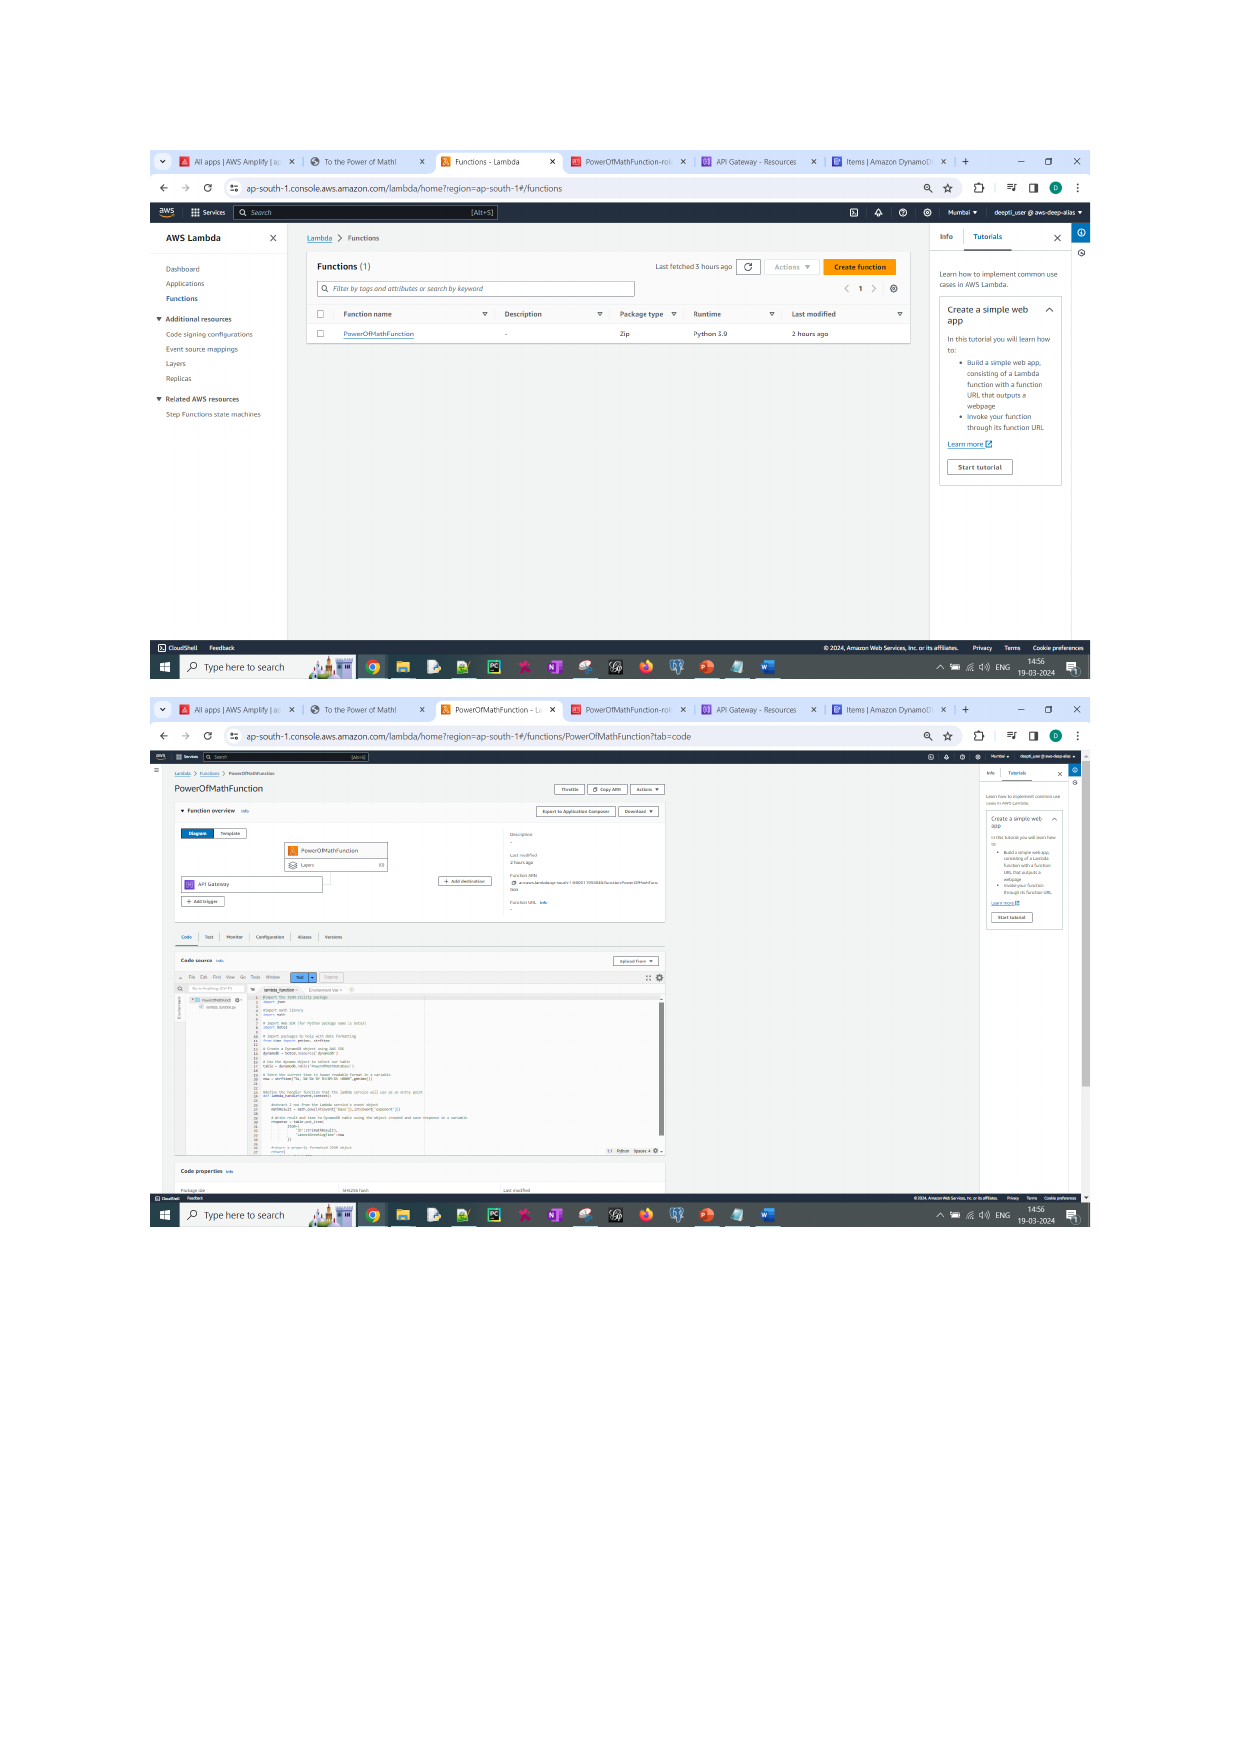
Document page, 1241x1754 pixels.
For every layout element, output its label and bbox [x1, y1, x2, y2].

picture [150, 697, 1091, 1227]
picture [150, 150, 1091, 679]
